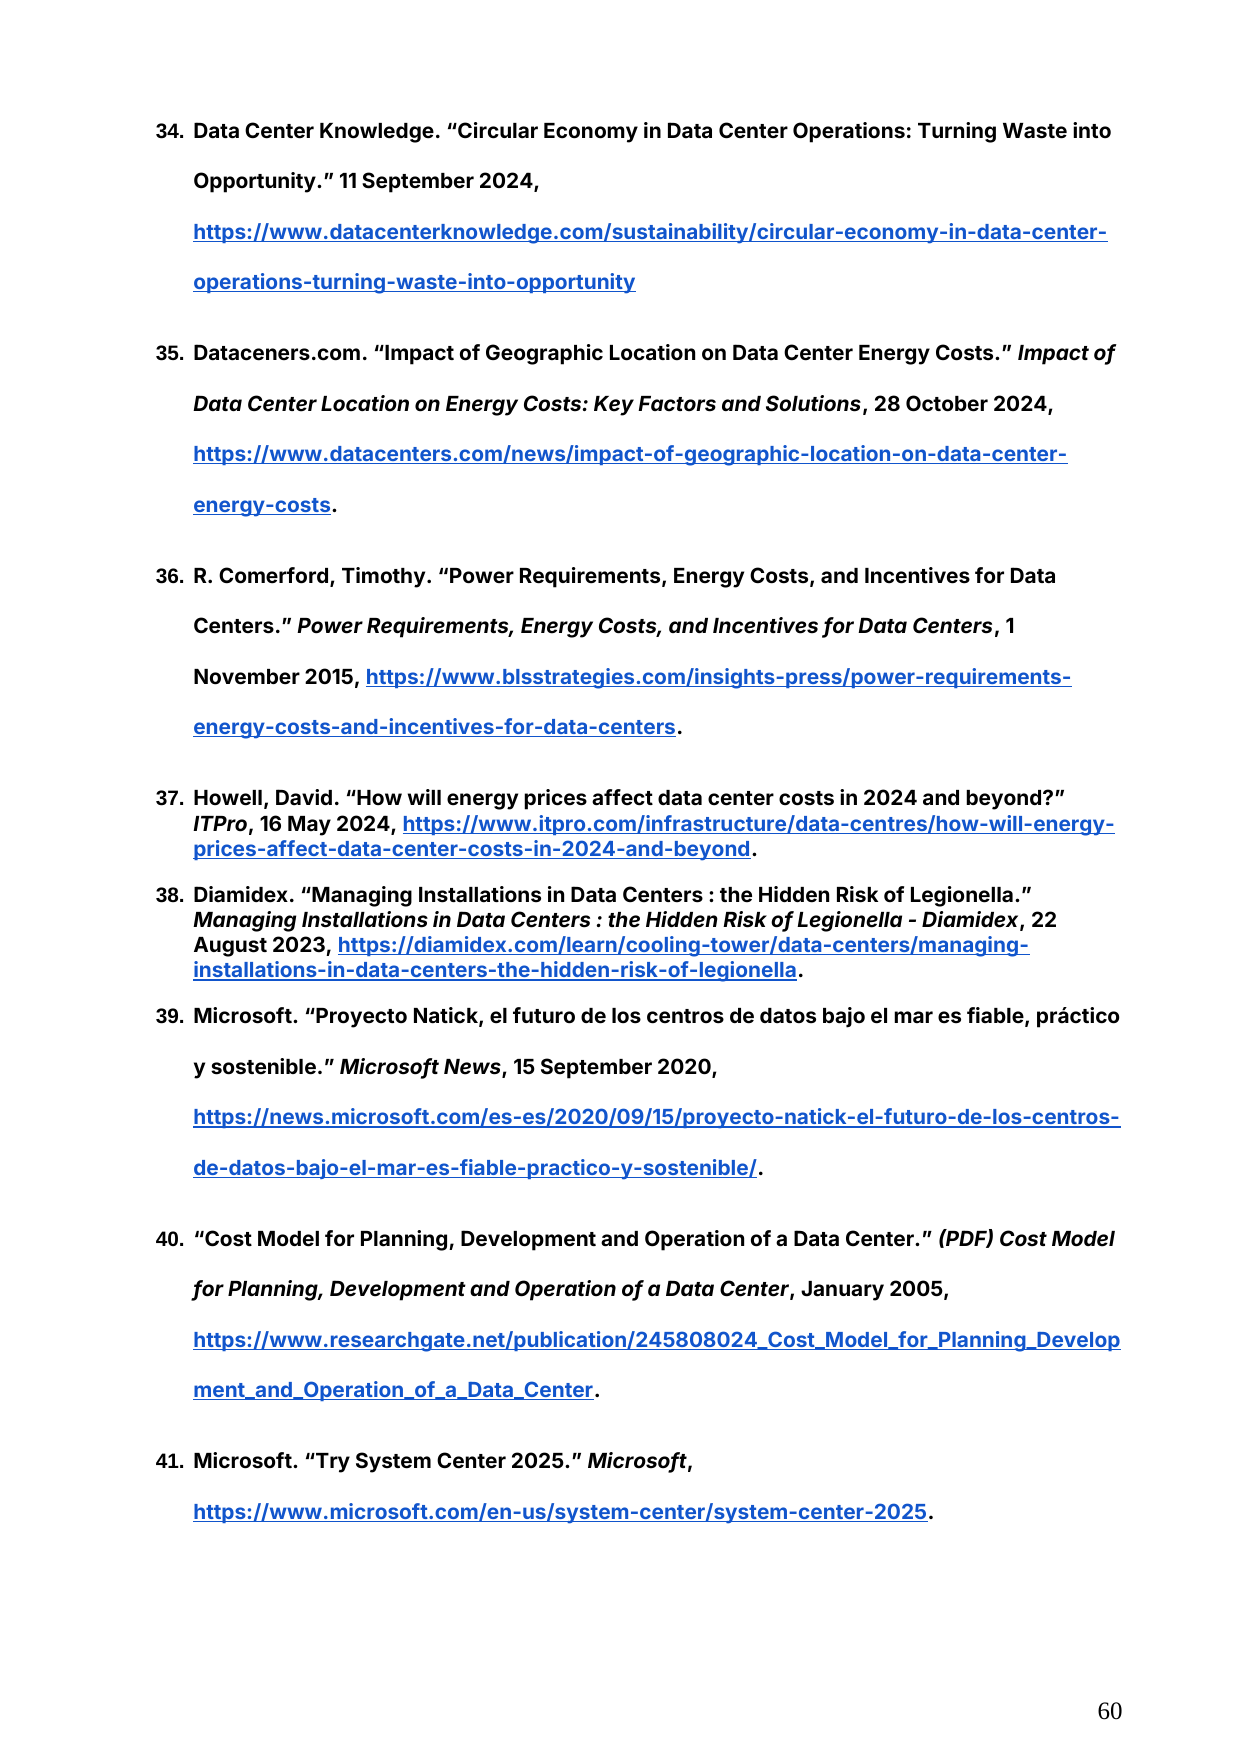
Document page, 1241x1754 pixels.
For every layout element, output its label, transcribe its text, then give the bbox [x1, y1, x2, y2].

subtitle “Cost Model for Planning, Development and Operation of a Data Center.” (PDF) Cost Model for Planning, Development and Operation of a Data Center, January 2005, https://www.researchgate.net/publication/245808024_Cost_Model_for_Planning_Development_and_Operation_of_a_Data_Center. [156, 1226, 1122, 1403]
subtitle Diamidex. “Managing Installations in Data Centers : the Hidden Risk of Legionella.” Managing Installations in Data Centers : the Hidden Risk of Legionella - Diamidex, 22 August 2023, https://diamidex.com/learn/cooling-tower/data-centers/managing-installations-in-data-centers-the-hidden-risk-of-legionella. [156, 882, 1122, 983]
subtitle R. Comerford, Timothy. “Power Requirements, Energy Costs, and Incentives for Data Centers.” Power Requirements, Energy Costs, and Incentives for Data Centers, 1 November 2015, https://www.blsstrategies.com/insights-press/power-requirements-energy-costs-and-incentives-for-data-centers. [156, 563, 1122, 739]
subtitle Microsoft. “Proyecto Natick, el futuro de los centros de datos bajo el mar es fiable, práctico y sostenible.” Microsoft News, 15 September 2020, https://news.microsoft.com/es-es/2020/09/15/proyecto-natick-el-futuro-de-los-centros-de-datos-bajo-el-mar-es-fiable-practico-y-sostenible/. [156, 1004, 1122, 1180]
subtitle Microsoft. “Try System Center 2025.” Microsoft, https://www.microsoft.com/en-us/system-center/system-center-2025. [156, 1449, 1122, 1524]
subtitle Howell, David. “How will energy prices affect data center costs in 2024 and beyond?” ITPro, 16 May 2024, https://www.itpro.com/infrastructure/data-centres/how-will-energy-prices-affect-data-center-costs-in-2024-and-beyond. [156, 786, 1122, 861]
subtitle Dataceners.com. “Impact of Geographic Location on Data Center Energy Costs.” Impact of Data Center Location on Energy Costs: Key Factors and Solutions, 28 October 2024, https://www.datacenters.com/news/impact-of-geographic-location-on-data-center-energy-costs. [156, 341, 1122, 517]
subtitle Data Center Knowledge. “Circular Economy in Data Center Operations: Turning Waste into Opportunity.” 11 September 2024, https://www.datacenterknowledge.com/sustainability/circular-economy-in-data-center-operations-turning-waste-into-opportunity [156, 118, 1122, 294]
